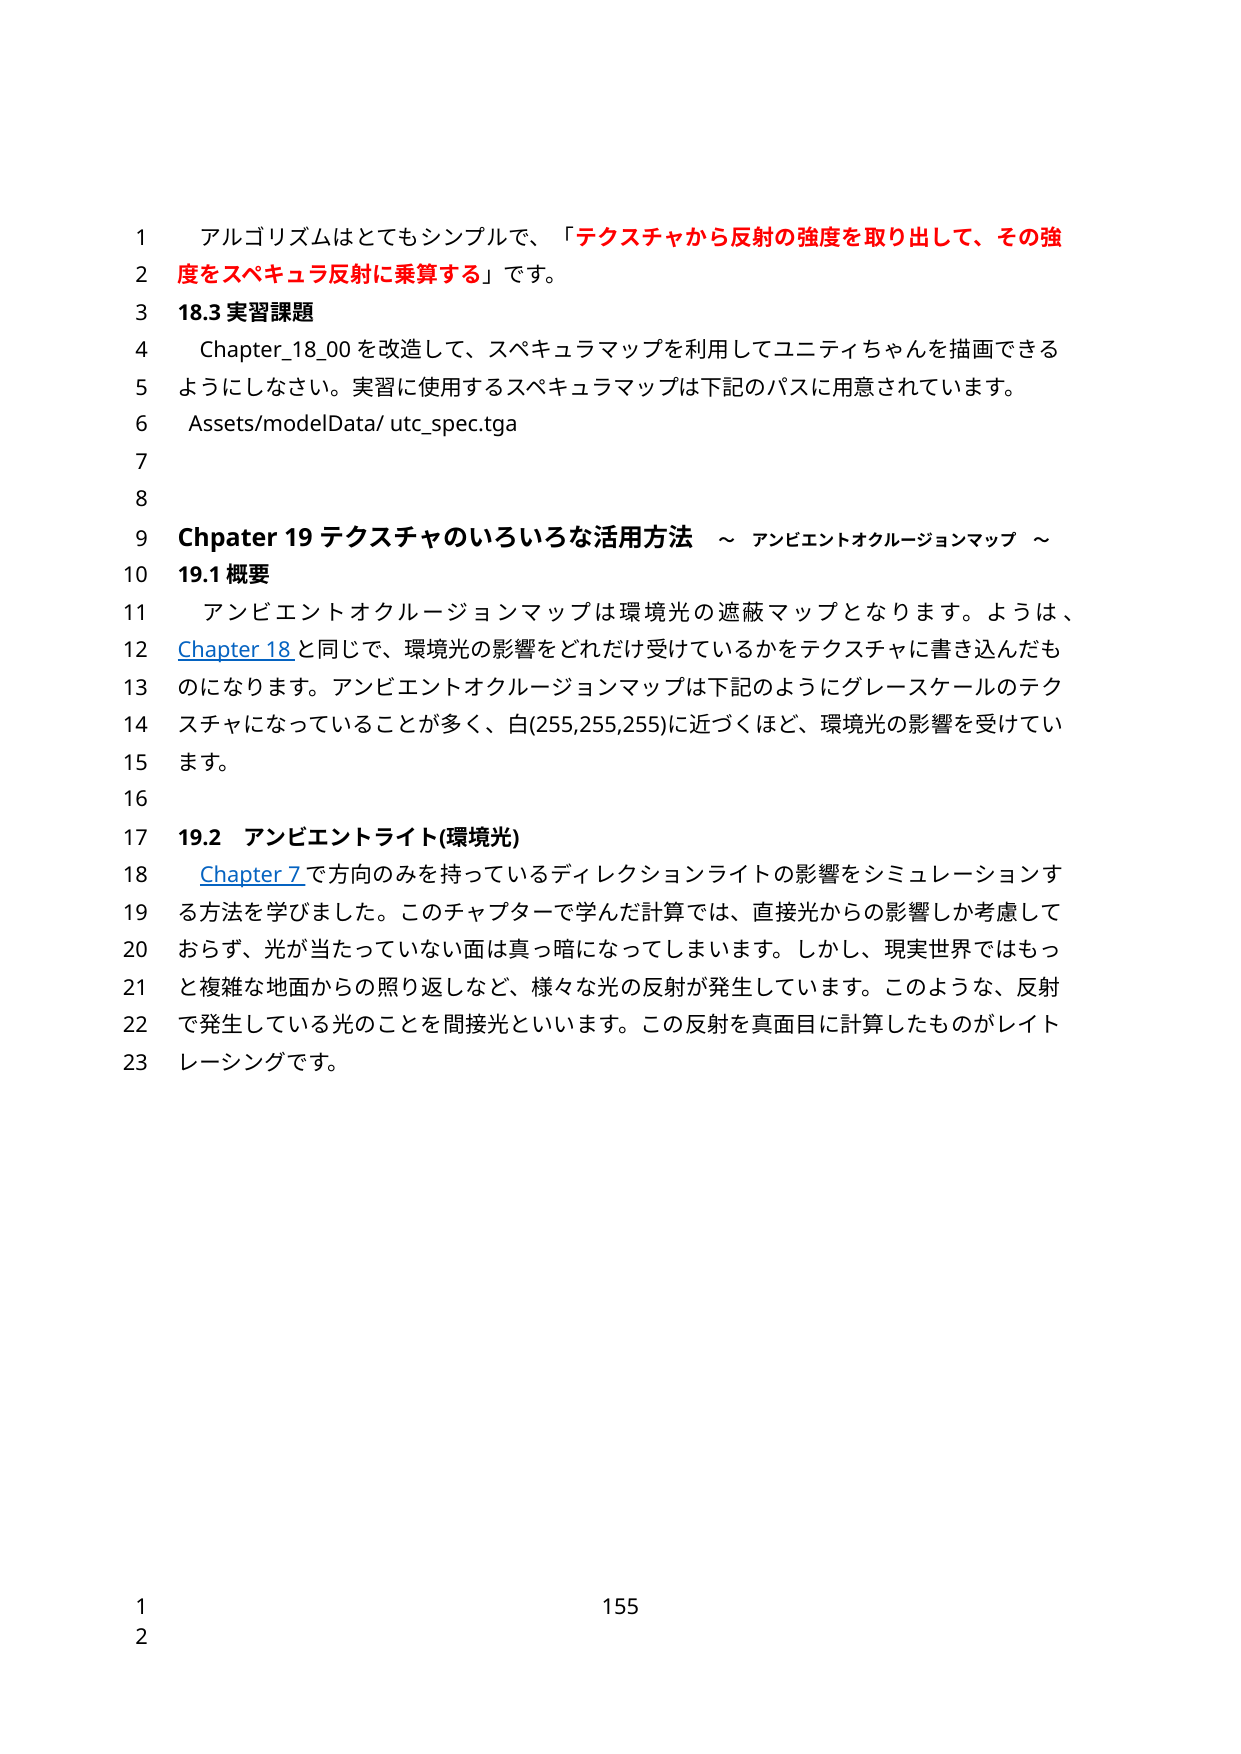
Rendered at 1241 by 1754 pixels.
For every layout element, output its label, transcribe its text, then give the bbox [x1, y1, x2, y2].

text Chapter 7で方向のみを持っているディレクションライトの影響をシミュレーションする方法を学びました。このチャプターで学んだ計算では、直接光からの影響しか考慮しておらず、光が当たっていない面は真っ暗になってしまいます。しかし、現実世界ではもっと複雑な地面からの照り返しなど、様々な光の反射が発生しています。このような、反射で発生している光のことを間接光といいます。この反射を真面目に計算したものがレイトレーシングです。 [177, 854, 1063, 1079]
text アンビエントオクルージョンマップは環境光の遮蔽マップとなります。ようは、Chapter 18と同じで、環境光の影響をどれだけ受けているかをテクスチャに書き込んだものになります。アンビエントオクルージョンマップは下記のようにグレースケールのテクスチャになっていることが多く、白(255,255,255)に近づくほど、環境光の影響を受けています。 [177, 592, 1063, 779]
subtitle 19.1 概要 [177, 554, 1063, 592]
subtitle 19.2 アンビエントライト(環境光) [177, 817, 1063, 854]
subtitle Chpater 19 テクスチャのいろいろな活用方法 ～ アンビエントオクルージョンマップ ～ [177, 517, 1063, 554]
text アルゴリズムはとてもシンプルで、「テクスチャから反射の強度を取り出して、その強度をスペキュラ反射に乗算する」です。 [177, 217, 1063, 292]
subtitle 18.3 実習課題 [177, 292, 1063, 329]
text Chapter_18_00を改造して、スペキュラマップを利用してユニティちゃんを描画できるようにしなさい。実習に使用するスペキュラマップは下記のパスに用意されています。 [177, 329, 1063, 404]
text Assets/modelData/ utc_spec.tga [177, 404, 1063, 442]
